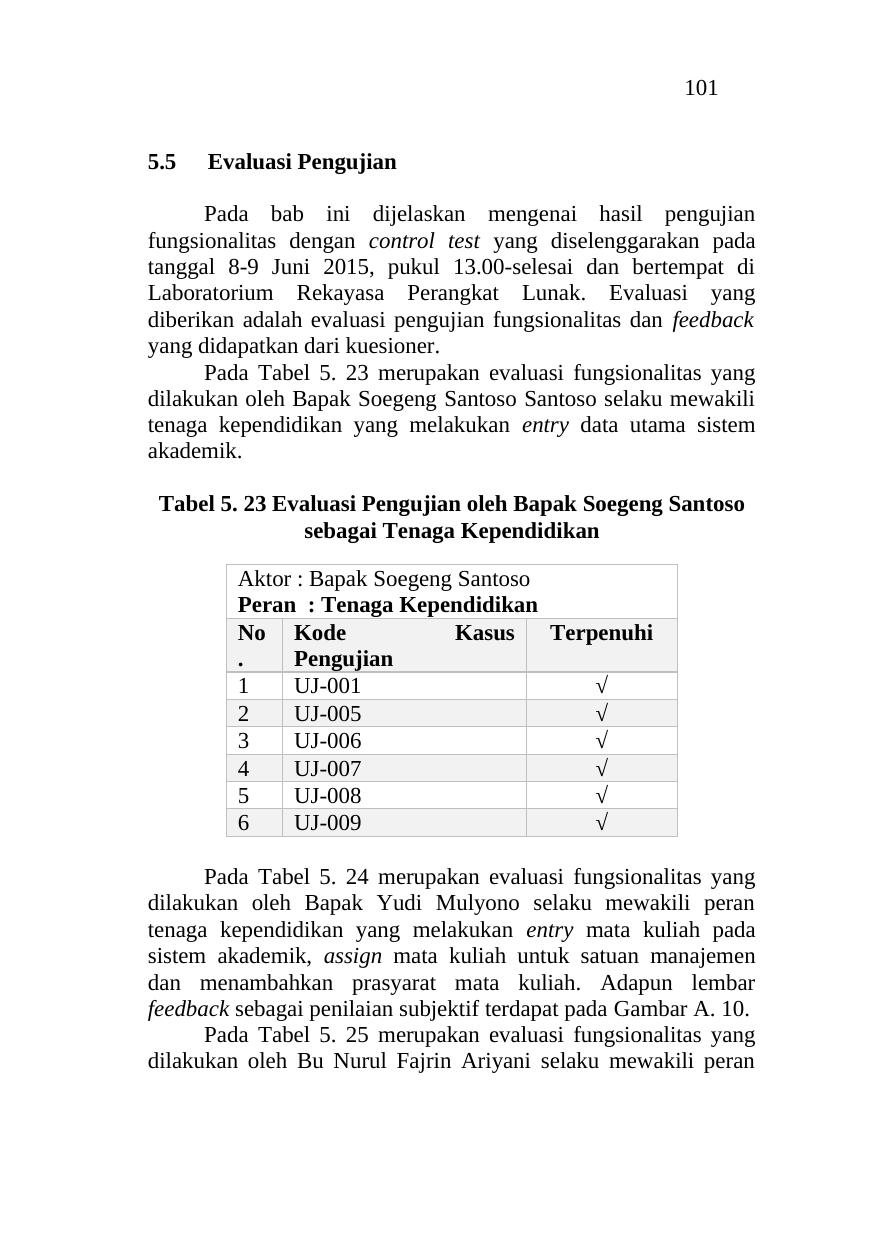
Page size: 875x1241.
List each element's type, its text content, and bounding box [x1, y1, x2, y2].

table_cell √ [527, 782, 677, 808]
table_cell √ [527, 809, 677, 836]
table_cell 1 [227, 673, 282, 699]
table_cell 4 [227, 755, 282, 781]
table_cell √ [527, 673, 677, 699]
table_cell UJ-006 [283, 727, 526, 753]
table_cell √ [527, 727, 677, 753]
table_cell UJ-007 [283, 755, 526, 781]
text Pada Tabel 5. 23 merupakan evaluasi fungsionalitas yang dilakukan oleh Bapak Soegeng Santoso Santoso selaku mewakili tenaga kependidikan yang melakukan entry data utama sistem akademik. [148, 358, 756, 464]
table_cell 3 [227, 727, 282, 753]
text Pada bab ini dijelaskan mengenai hasil pengujian fungsionalitas dengan control test yang diselenggarakan pada tanggal 8-9 Juni 2015, pukul 13.00-selesai dan bertempat di Laboratorium Rekayasa Perangkat Lunak. Evaluasi yang diberikan adalah evaluasi pengujian fungsionalitas dan feedback yang didapatkan dari kuesioner. [148, 200, 756, 358]
table_cell No. [227, 619, 282, 671]
table_cell UJ-009 [283, 809, 526, 836]
text Tabel 5. 23 Evaluasi Pengujian oleh Bapak Soegeng Santoso sebagai Tenaga Kependidikan [148, 490, 756, 543]
table_cell UJ-001 [283, 673, 526, 699]
table_cell UJ-008 [283, 782, 526, 808]
text Pada Tabel 5. 24 merupakan evaluasi fungsionalitas yang dilakukan oleh Bapak Yudi Mulyono selaku mewakili peran tenaga kependidikan yang melakukan entry mata kuliah pada sistem akademik, assign mata kuliah untuk satuan manajemen dan menambahkan prasyarat mata kuliah. Adapun lembar feedback sebagai penilaian subjektif terdapat pada Gambar A. 10. [148, 863, 756, 1021]
table_cell 6 [227, 809, 282, 836]
table_cell UJ-005 [283, 700, 526, 726]
table_cell √ [527, 700, 677, 726]
table_cell 2 [227, 700, 282, 726]
table_cell Terpenuhi [527, 619, 677, 671]
table_header Aktor : Bapak Soegeng Santoso Peran : Tenaga Kependidikan [227, 565, 677, 618]
table_cell Kode Kasus Pengujian [283, 619, 526, 671]
table_cell 5 [227, 782, 282, 808]
table_cell √ [527, 755, 677, 781]
subtitle Evaluasi Pengujian [148, 148, 756, 174]
